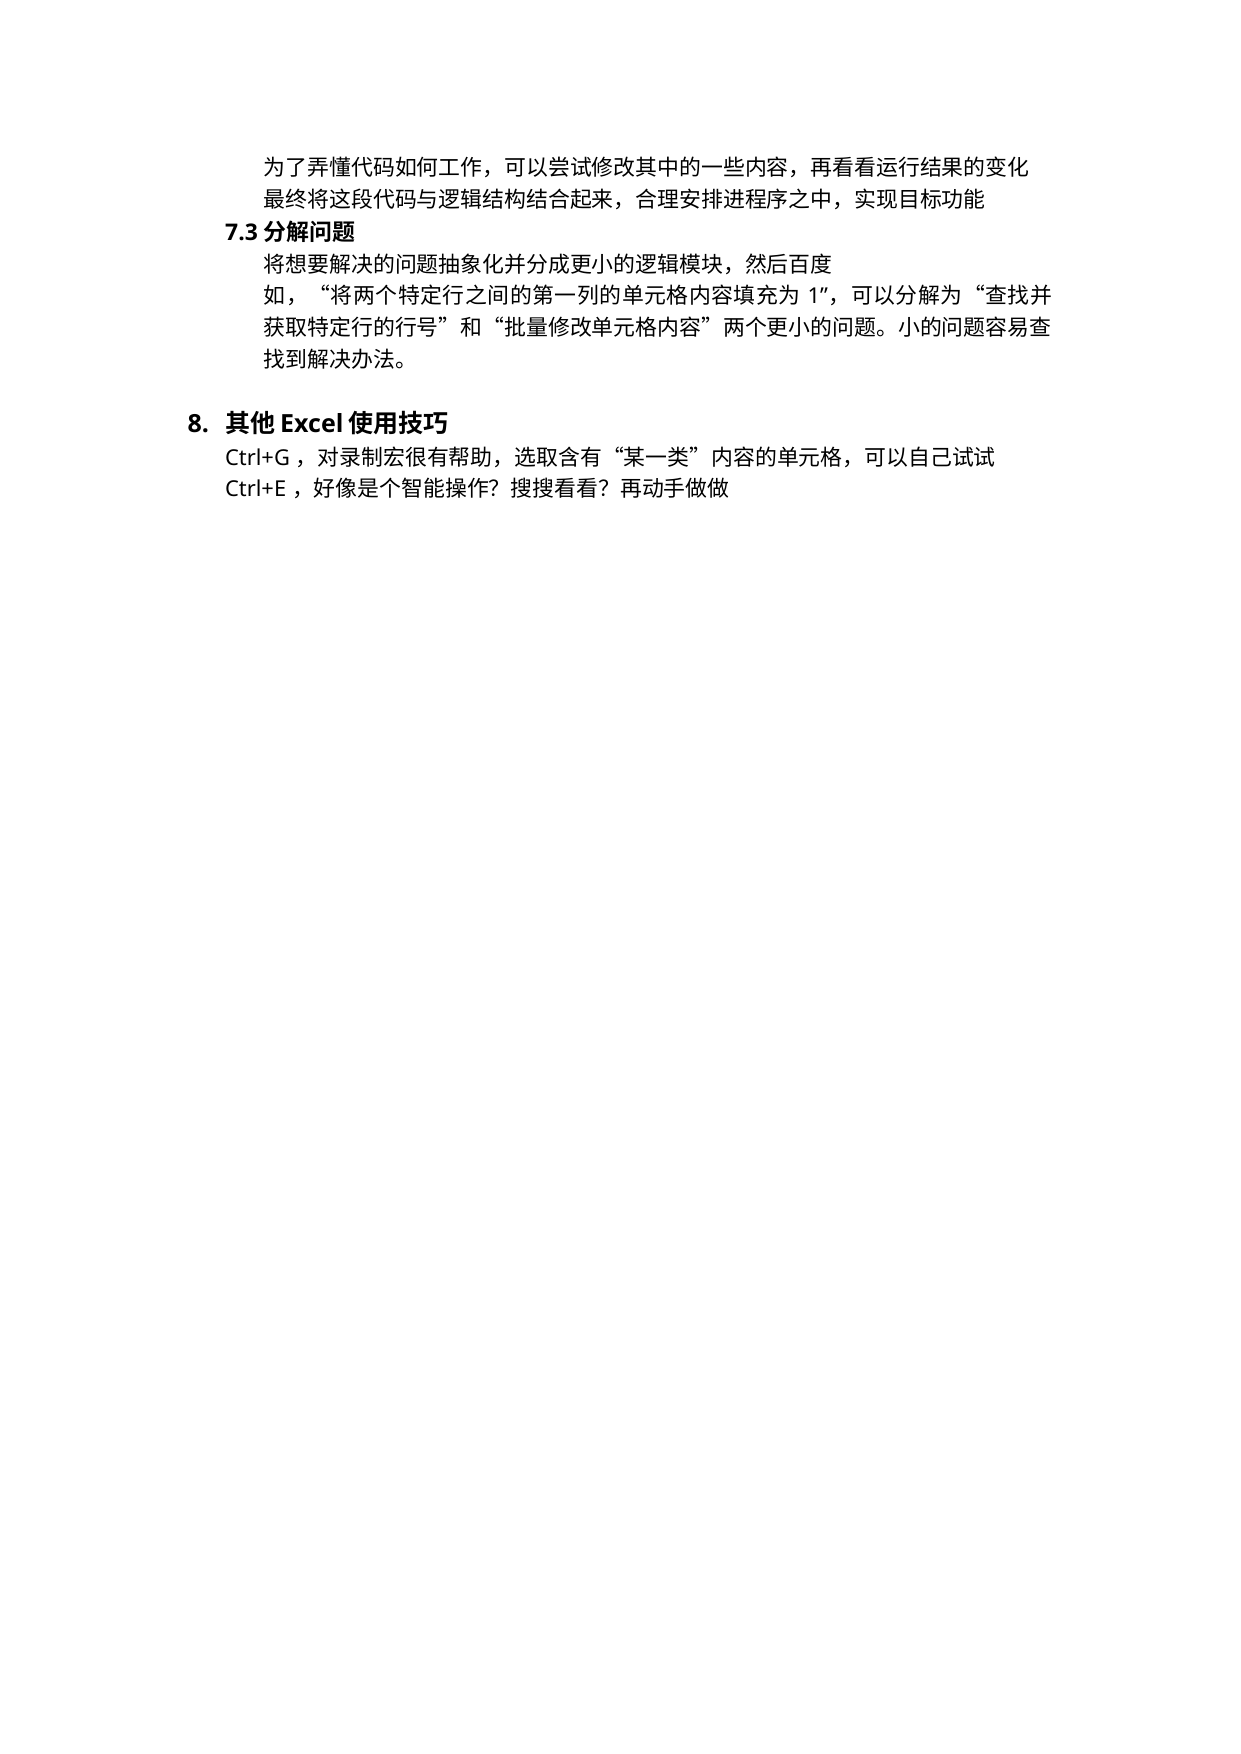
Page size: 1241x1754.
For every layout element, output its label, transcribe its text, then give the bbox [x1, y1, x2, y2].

list 将想要解决的问题抽象化并分成更小的逻辑模块，然后百度 [263, 247, 1053, 278]
list Ctrl+E ，好像是个智能操作？搜搜看看？再动手做做 [225, 471, 1053, 503]
list 最终将这段代码与逻辑结构结合起来，合理安排进程序之中，实现目标功能 [263, 182, 1053, 213]
list 其他Excel使用技巧 [187, 403, 1053, 439]
list 分解问题 [225, 213, 1053, 247]
list 如，“将两个特定行之间的第一列的单元格内容填充为1”，可以分解为“查找并获取特定行的行号”和“批量修改单元格内容”两个更小的问题。小的问题容易查找到解决办法。 [263, 278, 1053, 373]
list 为了弄懂代码如何工作，可以尝试修改其中的一些内容，再看看运行结果的变化 [263, 150, 1053, 182]
list Ctrl+G ，对录制宏很有帮助，选取含有“某一类”内容的单元格，可以自己试试 [225, 439, 1053, 471]
